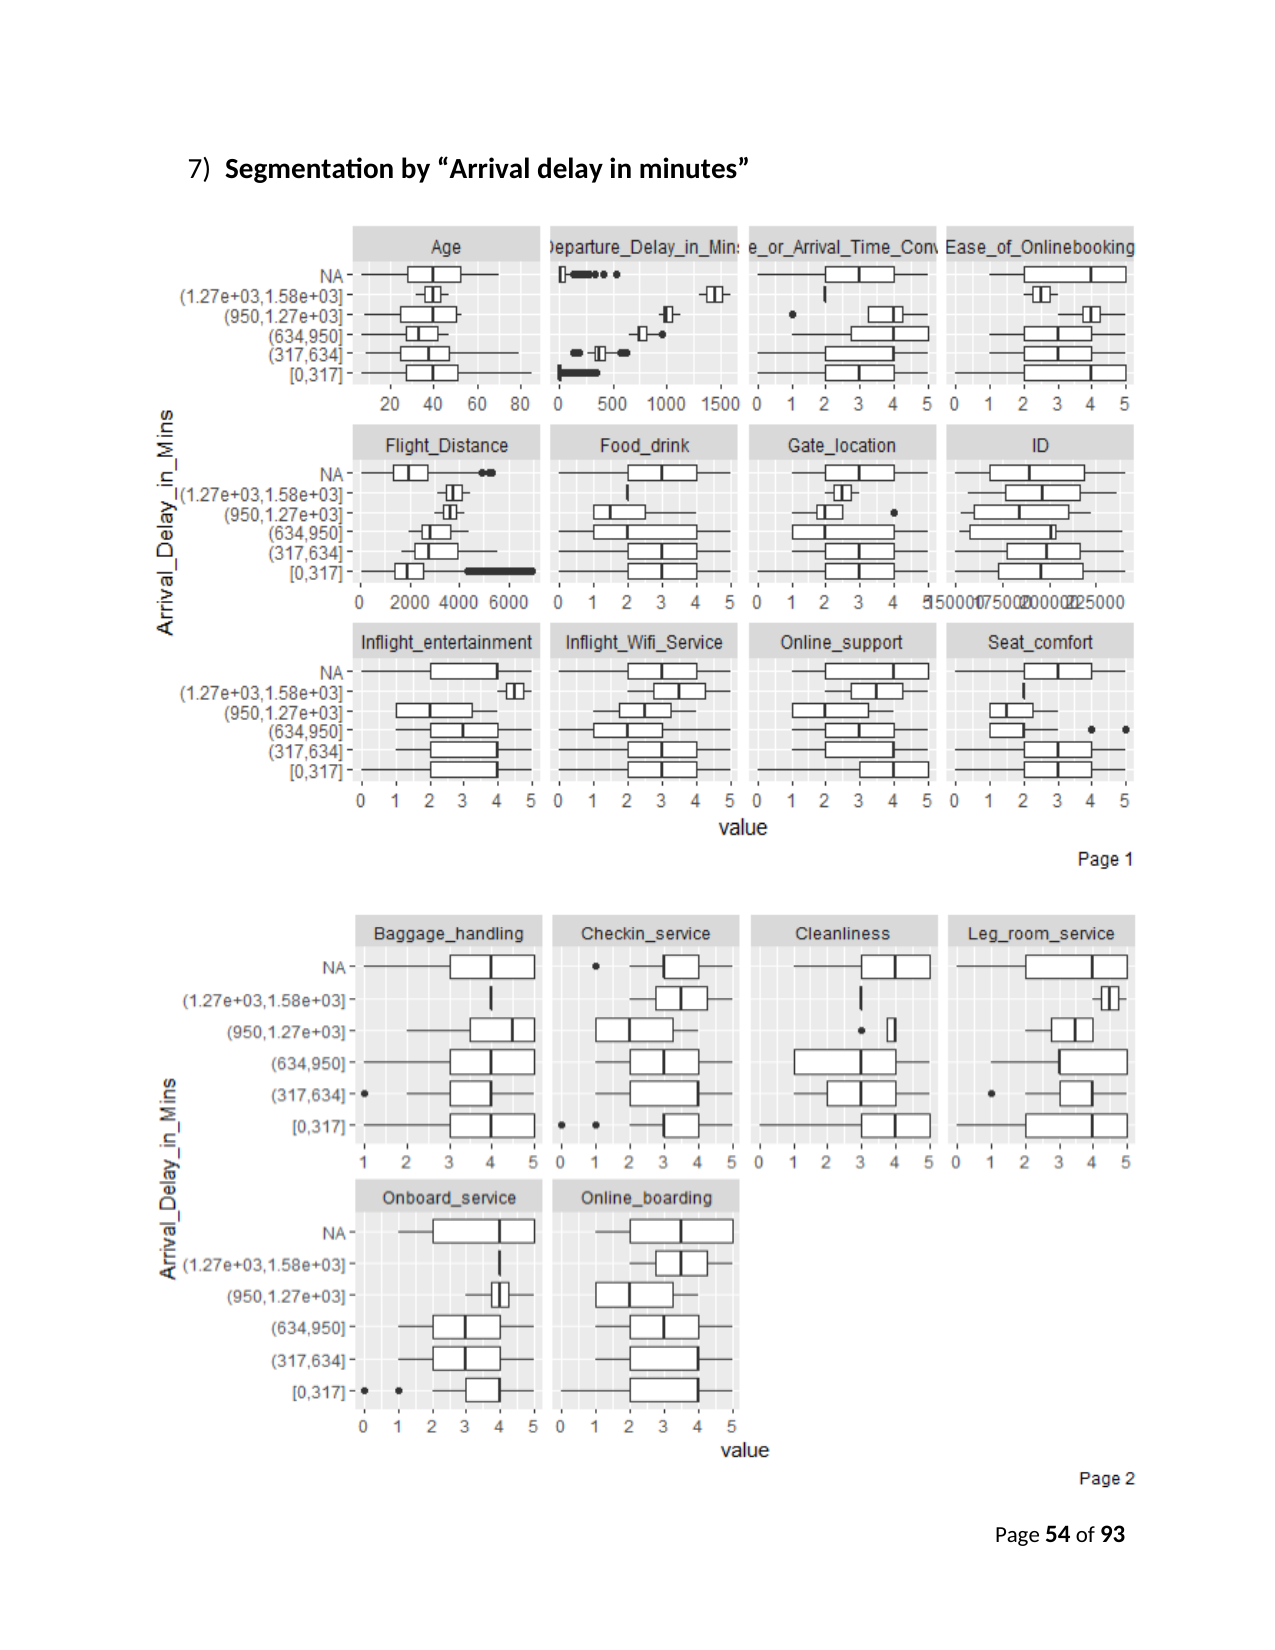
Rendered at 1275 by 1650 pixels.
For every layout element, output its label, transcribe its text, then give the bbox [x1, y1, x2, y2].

list Segmentation by “Arrival delay in minutes” [187, 150, 1125, 186]
picture [150, 910, 1144, 1490]
picture [150, 221, 1143, 875]
